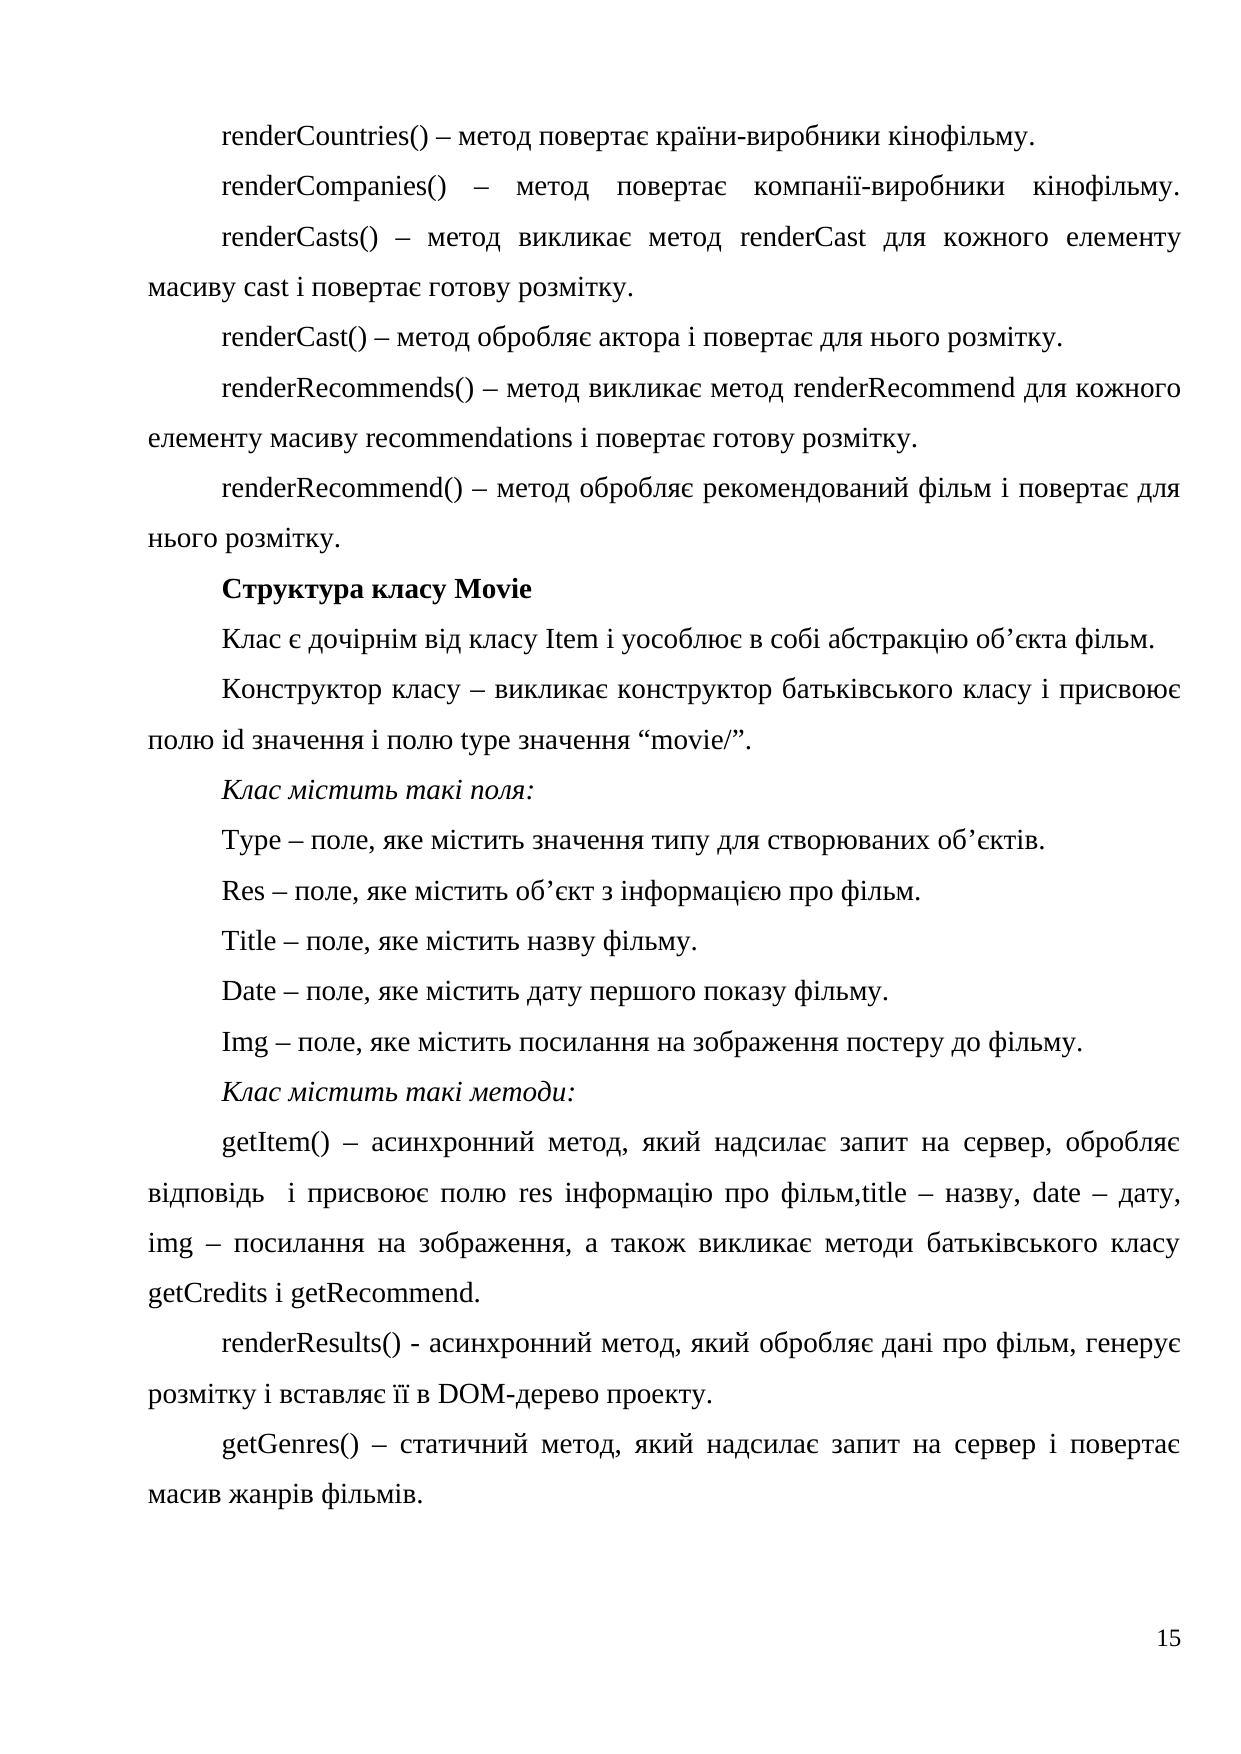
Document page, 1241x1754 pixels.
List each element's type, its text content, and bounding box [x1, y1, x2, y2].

text Клас містить такі поля: [148, 772, 1181, 806]
text Конструктор класу – викликає конструктор батьківського класу і присвоює полю id значення і полю type значення “movie/”. [148, 672, 1181, 755]
text renderRecommends() – метод викликає метод renderRecommend для кожного елементу масиву recommendations і повертає готову розмітку. [148, 370, 1181, 453]
text getItem() – асинхронний метод, який надсилає запит на сервер, обробляє відповідь і присвоює полю res інформацію про фільм,title – назву, date – дату, img – посилання на зображення, а також викликає методи батьківського класу getCredits і getRecommend. [148, 1124, 1181, 1309]
text getGenres() – статичний метод, який надсилає запит на сервер і повертає масив жанрів фільмів. [148, 1426, 1181, 1510]
text renderCountries() – метод повертає країни-виробники кінофільму. [148, 118, 1181, 152]
text Img – поле, яке містить посилання на зображення постеру до фільму. [148, 1024, 1181, 1057]
text Res – поле, яке містить об’єкт з інформацією про фільм. [148, 873, 1181, 906]
text Title – поле, яке містить назву фільму. [148, 923, 1181, 957]
text Клас містить такі методи: [148, 1074, 1181, 1108]
text Клас є дочірнім від класу Item і уособлює в собі абстракцію об’єкта фільм. [148, 621, 1181, 655]
text renderCast() – метод обробляє актора і повертає для нього розмітку. [148, 319, 1181, 353]
text Date – поле, яке містить дату першого показу фільму. [148, 973, 1181, 1007]
text Type – поле, яке містить значення типу для створюваних об’єктів. [148, 822, 1181, 856]
text renderResults() - асинхронний метод, який обробляє дані про фільм, генерує розмітку і вставляє її в DOM-дерево проекту. [148, 1326, 1181, 1409]
text renderRecommend() – метод обробляє рекомендований фільм і повертає для нього розмітку. [148, 470, 1181, 554]
text Структура класу Movie [148, 571, 1181, 604]
text renderCompanies() – метод повертає компанії-виробники кінофільму. renderCasts() – метод викликає метод renderCast для кожного елементу масиву cast і повертає готову розмітку. [148, 168, 1181, 303]
